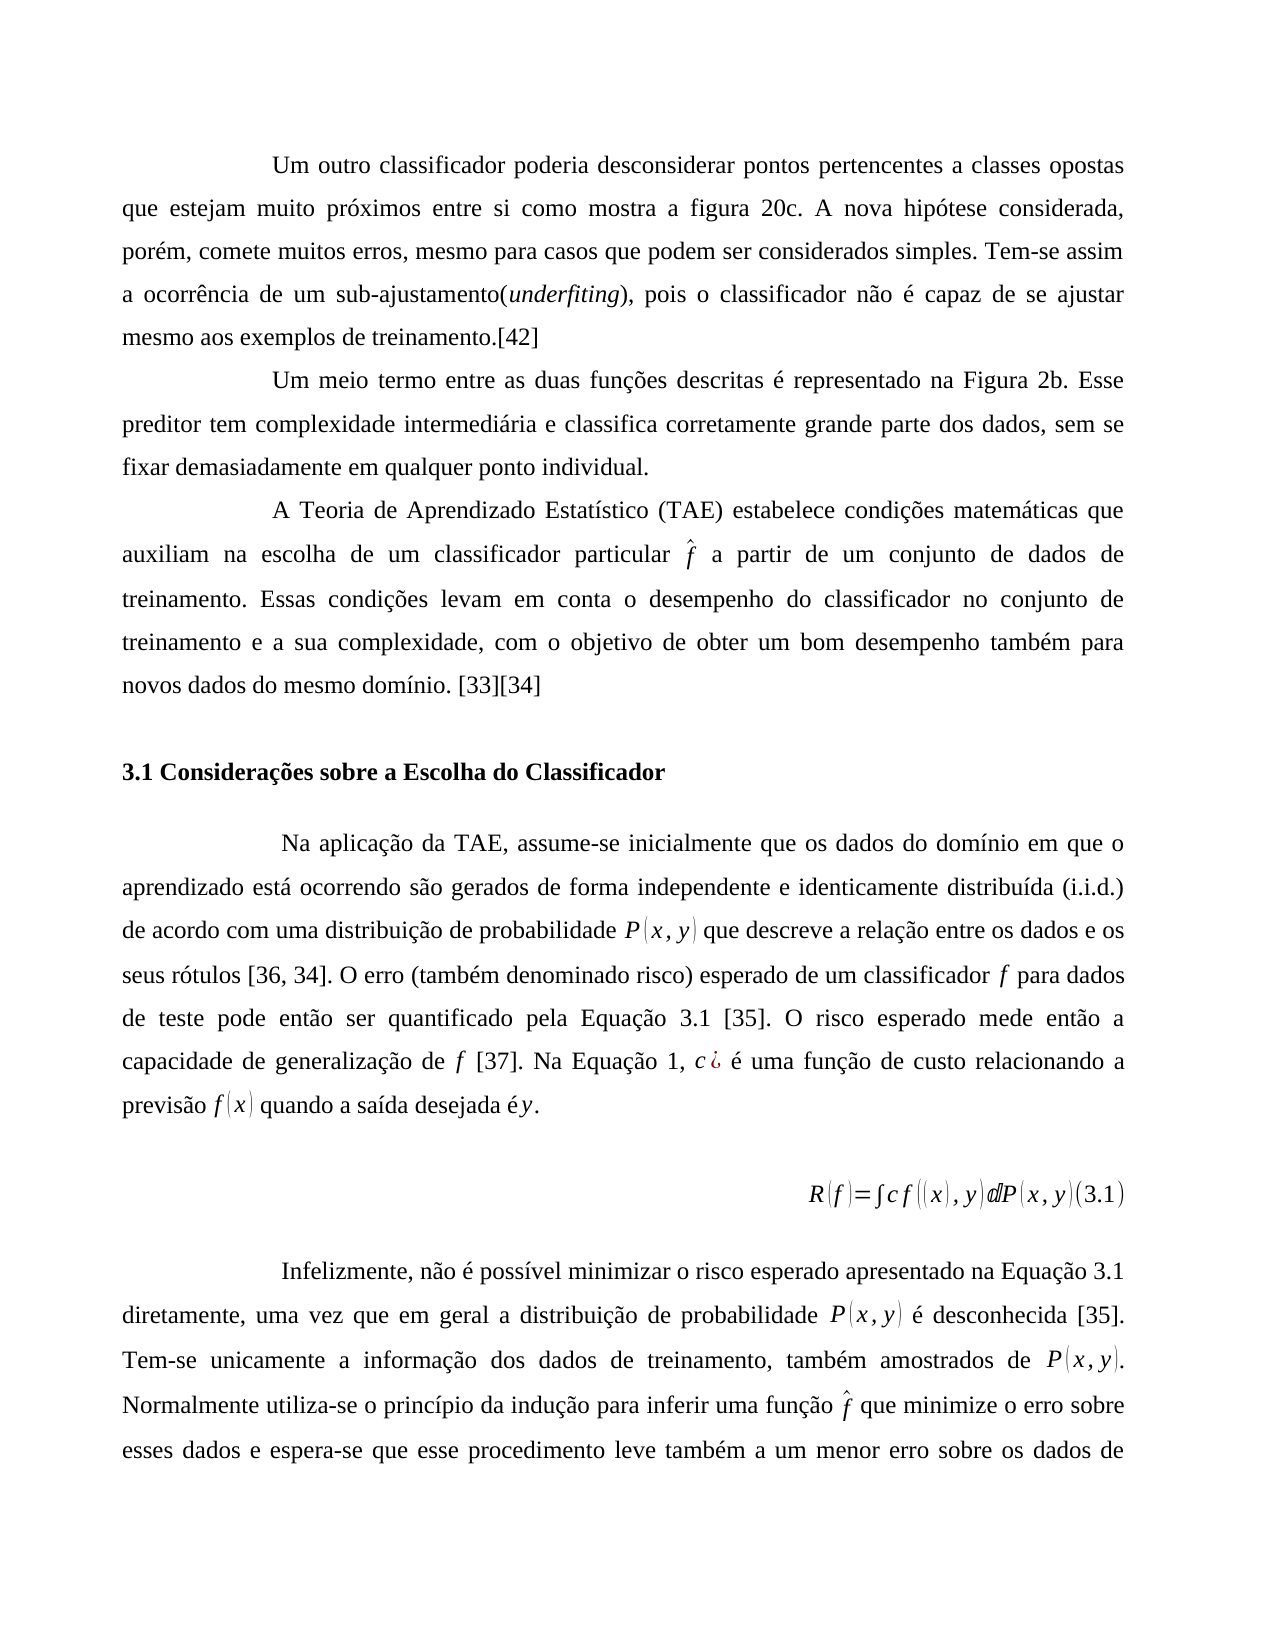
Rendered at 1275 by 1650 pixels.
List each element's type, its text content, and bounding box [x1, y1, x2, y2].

text Um meio termo entre as duas funções descritas é representado na Figura 2b. Esse preditor tem complexidade intermediária e classifica corretamente grande parte dos dados, sem se fixar demasiadamente em qualquer ponto individual. [122, 366, 1125, 481]
text Um outro classificador poderia desconsiderar pontos pertencentes a classes opostas que estejam muito próximos entre si como mostra a figura 20c. A nova hipótese considerada, porém, comete muitos erros, mesmo para casos que podem ser considerados simples. Tem-se assim a ocorrência de um sub-ajustamento(underfiting), pois o classificador não é capaz de se ajustar mesmo aos exemplos de treinamento.[42] [122, 150, 1125, 351]
text Na aplicação da TAE, assume-se inicialmente que os dados do domínio em que o aprendizado está ocorrendo são gerados de forma independente e identicamente distribuída (i.i.d.) de acordo com uma distribuição de probabilidade que descreve a relação entre os dados e os seus rótulos [36, 34]. O erro (também denominado risco) esperado de um classificador para dados de teste pode então ser quantificado pela Equação 3.1 [35]. O risco esperado mede então a capacidade de generalização de [37]. Na Equação 1, é uma função de custo relacionando a previsão quando a saída desejada é. [122, 828, 1125, 1120]
subtitle 3.1 Considerações sobre a Escolha do Classificador [122, 757, 1125, 785]
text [122, 1256, 1125, 1464]
text A Teoria de Aprendizado Estatístico (TAE) estabelece condições matemáticas que auxiliam na escolha de um classificador particular a partir de um conjunto de dados de treinamento. Essas condições levam em conta o desempenho do classificador no conjunto de treinamento e a sua complexidade, com o objetivo de obter um bom desempenho também para novos dados do mesmo domínio. [33][34] [122, 495, 1125, 699]
